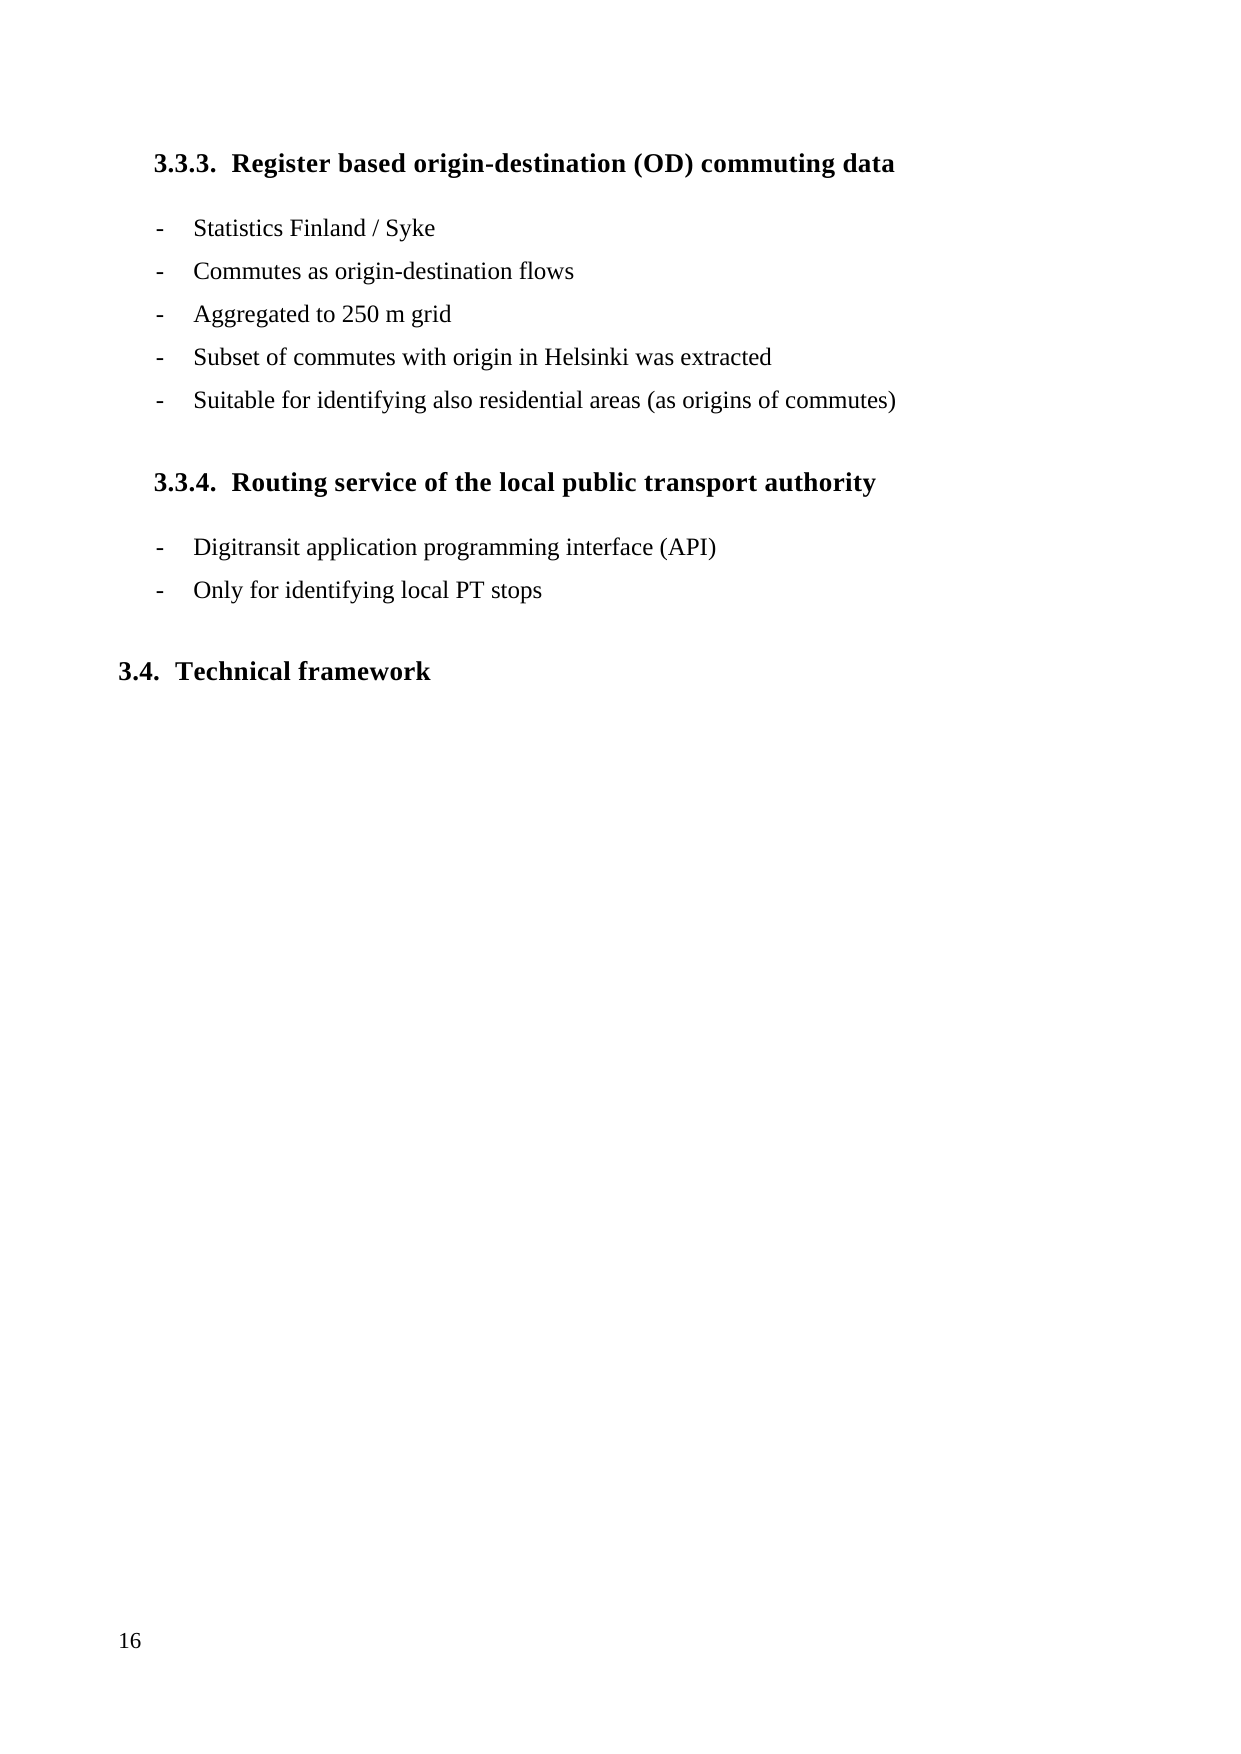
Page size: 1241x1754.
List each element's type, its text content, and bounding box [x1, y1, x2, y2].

list Commutes as origin-destination flows [156, 256, 1122, 285]
list Aggregated to 250 m grid [156, 299, 1122, 328]
list Digitransit application programming interface (API) [156, 532, 1122, 560]
subtitle Technical framework [118, 655, 1122, 686]
list Subset of commutes with origin in Helsinki was extracted [156, 342, 1122, 371]
list Suitable for identifying also residential areas (as origins of commutes) [156, 386, 1122, 414]
subtitle Routing service of the local public transport authority [118, 466, 1122, 497]
list Only for identifying local PT stops [156, 575, 1122, 603]
subtitle Register based origin-destination (OD) commuting data [118, 148, 1122, 179]
list Statistics Finland / Syke [156, 213, 1122, 242]
